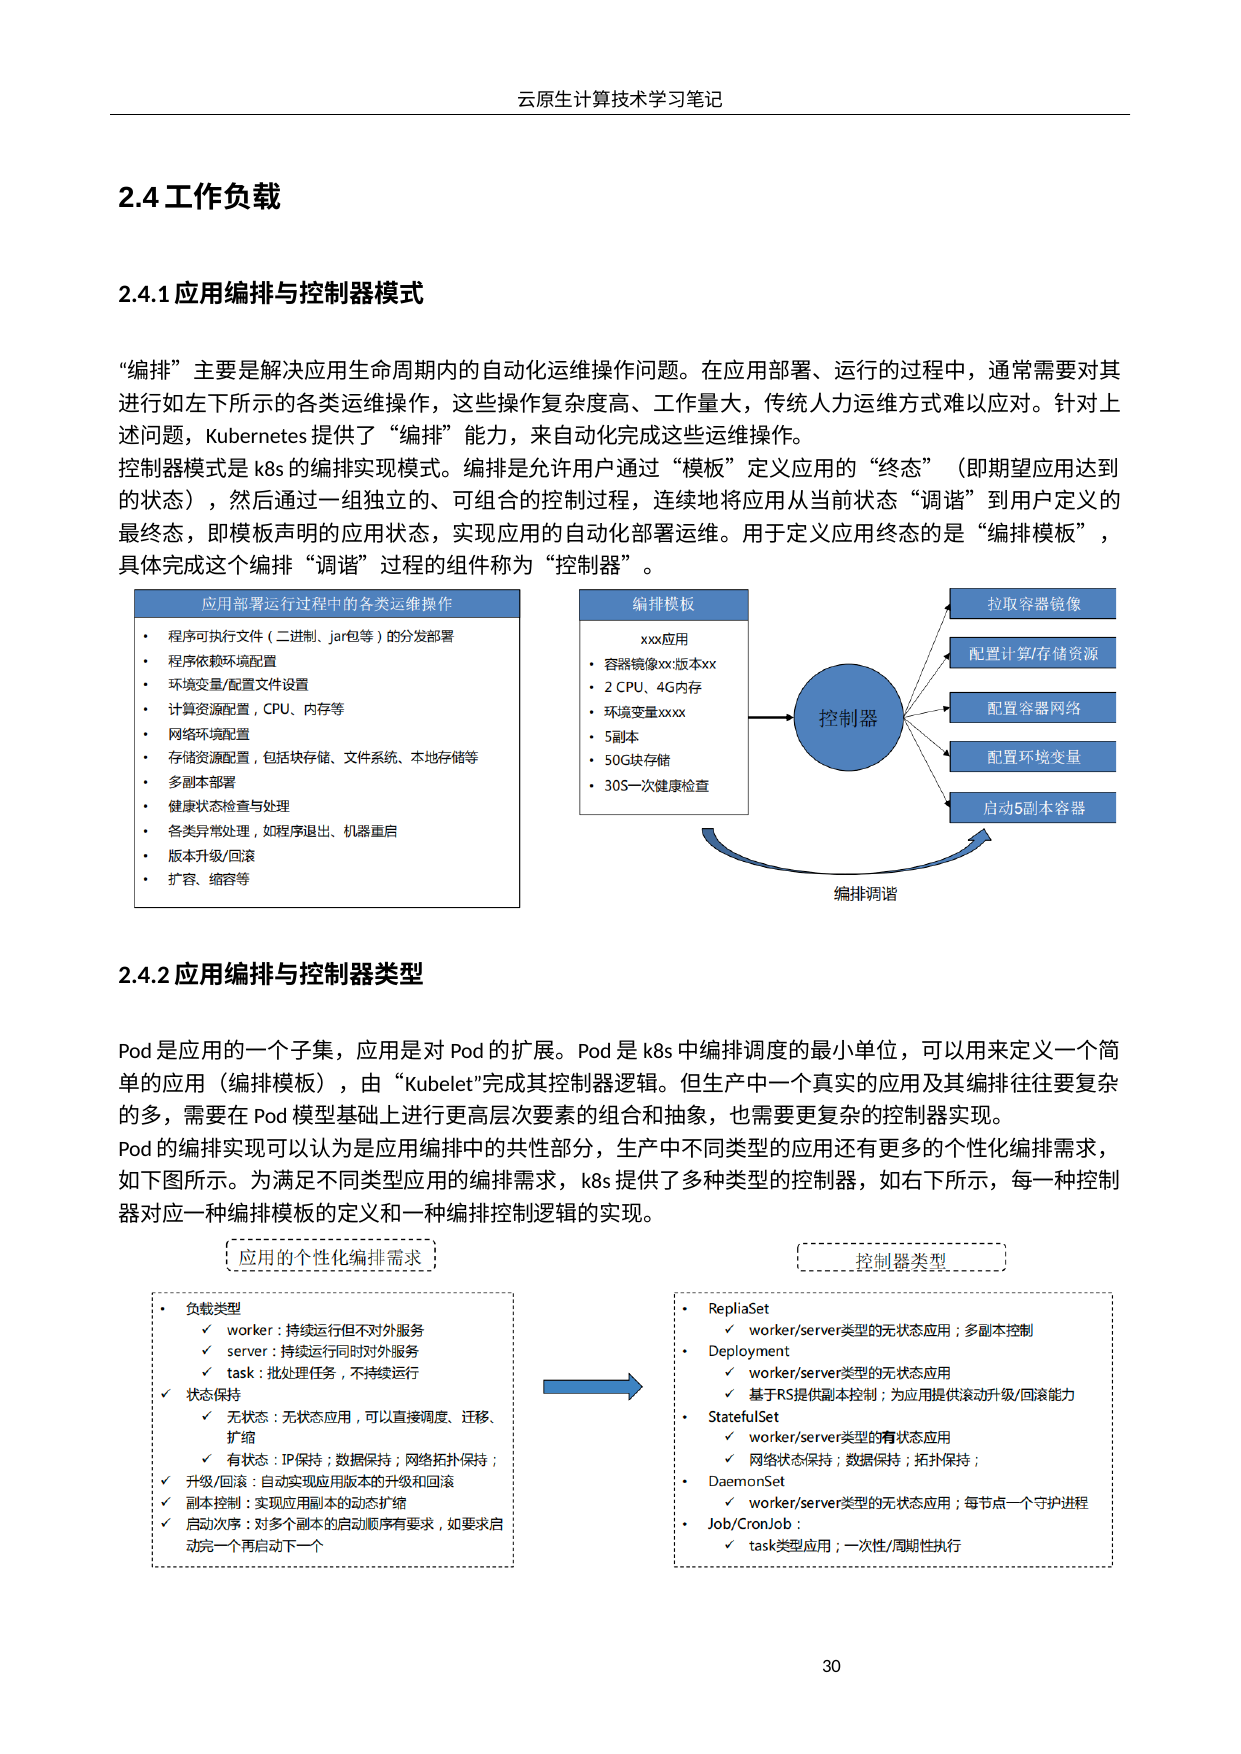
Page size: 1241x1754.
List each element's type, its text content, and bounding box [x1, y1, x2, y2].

text Pod的编排实现可以认为是应用编排中的共性部分，生产中不同类型的应用还有更多的个性化编排需求，如下图所示。为满足不同类型应用的编排需求，k8s提供了多种类型的控制器，如右下所示，每一种控制器对应一种编排模板的定义和一种编排控制逻辑的实现。 [118, 1130, 1122, 1227]
picture [118, 1227, 1122, 1574]
subtitle 2.4.2应用编排与控制器类型 [118, 940, 1122, 1005]
picture [118, 580, 1117, 910]
text “编排”主要是解决应用生命周期内的自动化运维操作问题。在应用部署、运行的过程中，通常需要对其进行如左下所示的各类运维操作，这些操作复杂度高、工作量大，传统人力运维方式难以应对。针对上述问题，Kubernetes提供了“编排”能力，来自动化完成这些运维操作。 [118, 353, 1122, 450]
subtitle 2.4.1应用编排与控制器模式 [118, 259, 1122, 324]
subtitle 2.4工作负载 [118, 162, 1122, 227]
text Pod是应用的一个子集，应用是对Pod的扩展。Pod是k8s中编排调度的最小单位，可以用来定义一个简单的应用（编排模板），由“Kubelet”完成其控制器逻辑。但生产中一个真实的应用及其编排往往要复杂的多，需要在Pod模型基础上进行更高层次要素的组合和抽象，也需要更复杂的控制器实现。 [118, 1033, 1122, 1130]
text 控制器模式是k8s的编排实现模式。编排是允许用户通过“模板”定义应用的“终态”（即期望应用达到的状态），然后通过一组独立的、可组合的控制过程，连续地将应用从当前状态“调谐”到用户定义的最终态，即模板声明的应用状态，实现应用的自动化部署运维。用于定义应用终态的是“编排模板”，具体完成这个编排“调谐”过程的组件称为“控制器”。 [118, 450, 1122, 580]
